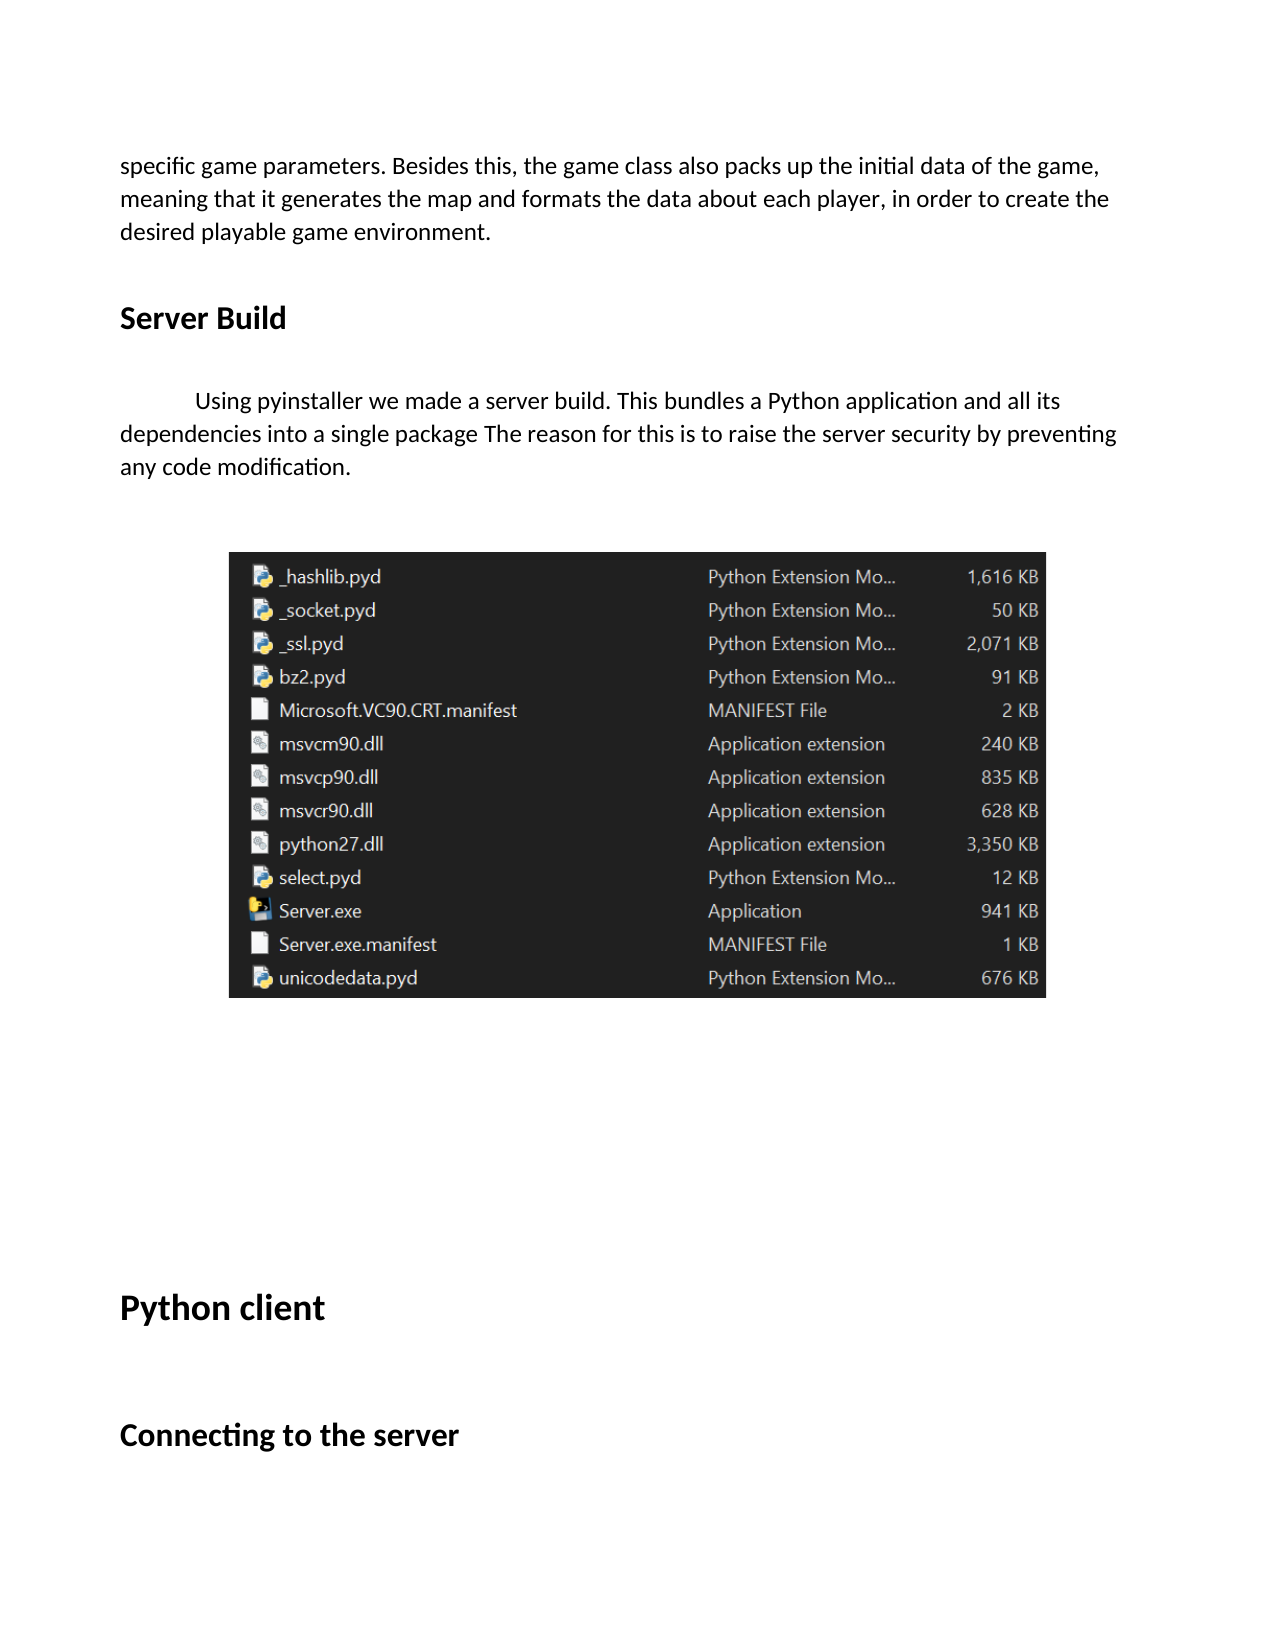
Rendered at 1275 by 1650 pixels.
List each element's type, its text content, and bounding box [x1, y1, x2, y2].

text Using pyinstaller we made a server build. This bundles a Python application and all its dependencies into a single package The reason for this is to raise the server security by preventing any code modification. [120, 385, 1155, 481]
subtitle Connecting to the server [120, 1414, 1155, 1455]
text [120, 150, 1155, 246]
picture [228, 552, 1047, 998]
subtitle Python client [120, 1284, 1155, 1329]
subtitle Server Build [120, 297, 1155, 338]
